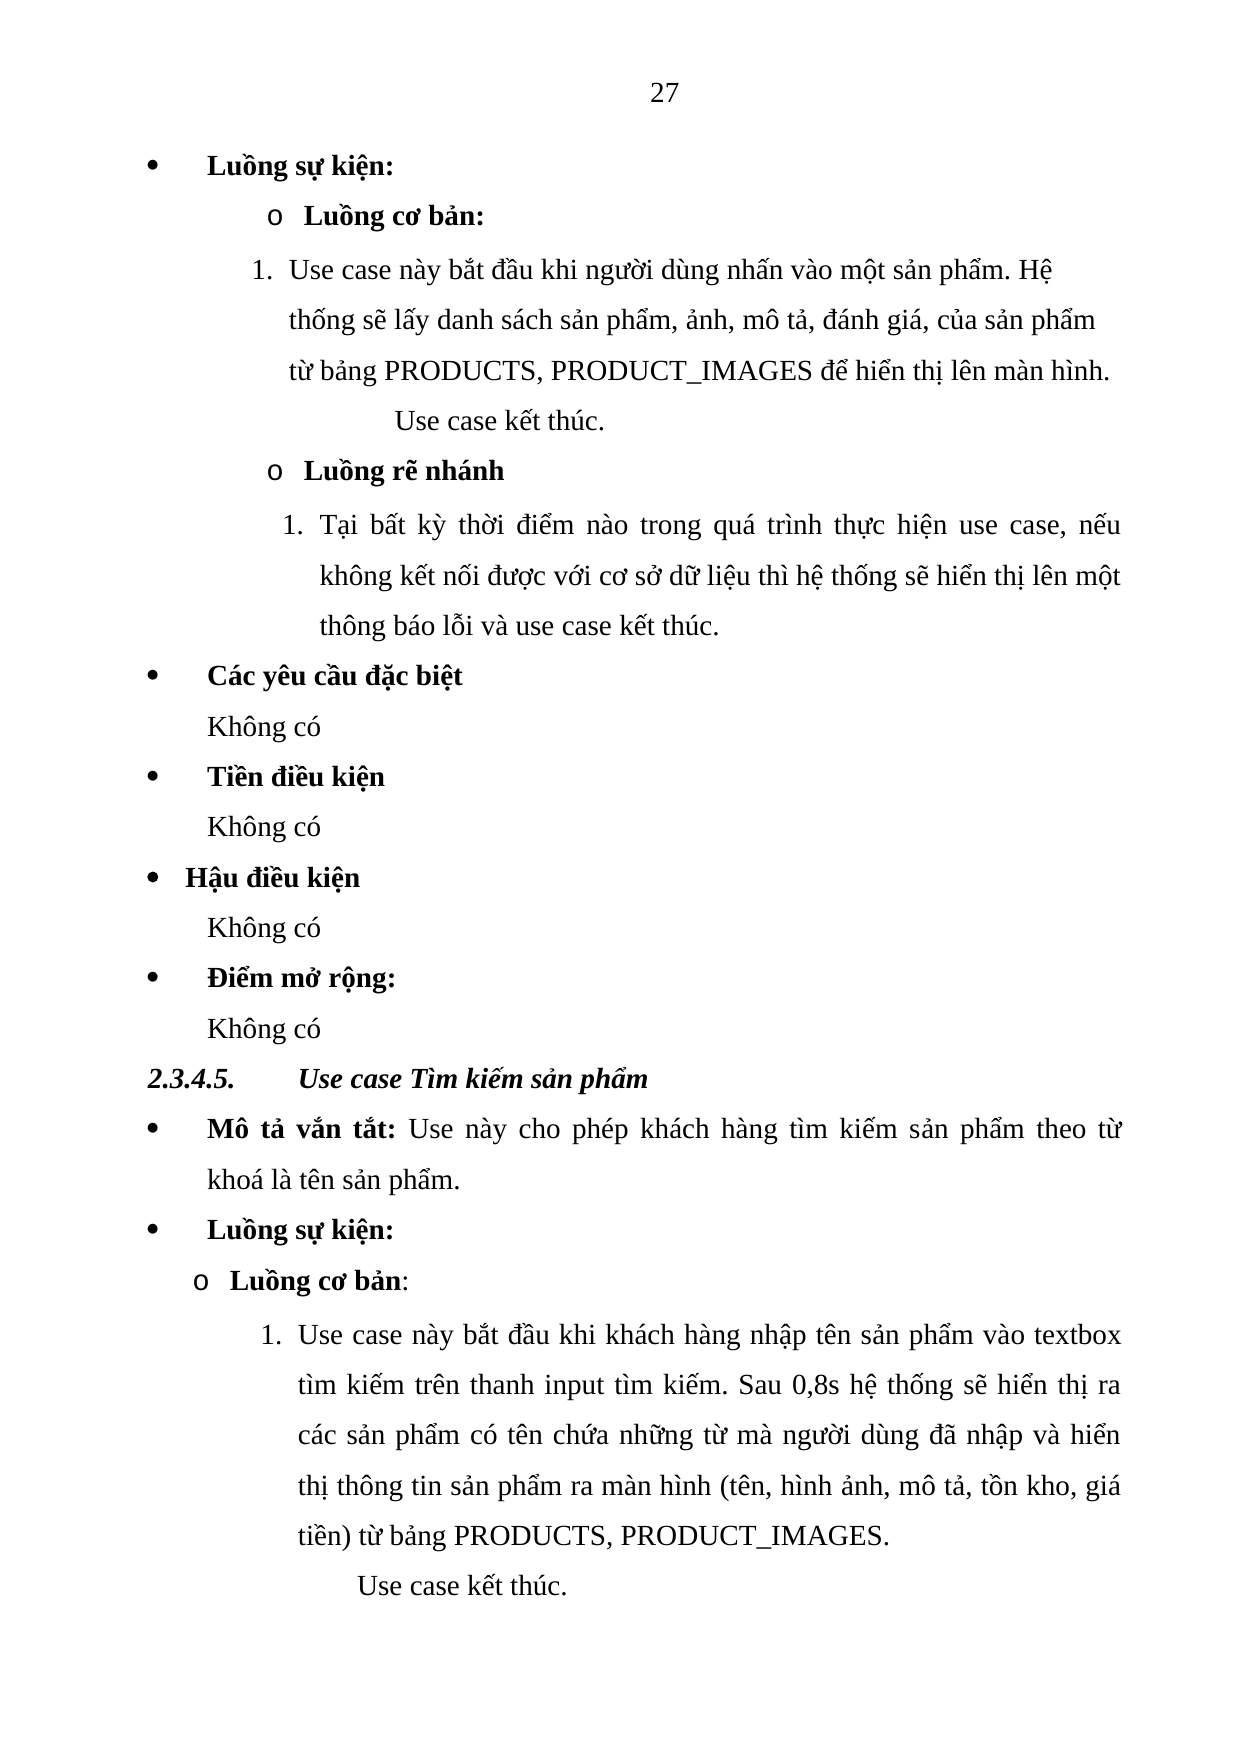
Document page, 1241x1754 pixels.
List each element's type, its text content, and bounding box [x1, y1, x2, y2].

text Luồng sự kiện: [148, 148, 1122, 181]
list Use case này bắt đầu khi khách hàng nhập tên sản phẩm vào textbox tìm kiếm trên thanh input tìm kiếm. Sau 0,8s hệ thống sẽ hiển thị ra các sản phẩm có tên chứa những từ mà người dùng đã nhập và hiển thị thông tin sản phẩm ra màn hình (tên, hình ảnh, mô tả, tồn kho, giá tiền) từ bảng PRODUCTS, PRODUCT_IMAGES. [260, 1317, 1122, 1552]
text Luồng sự kiện: [148, 1212, 1122, 1246]
text Không có [148, 709, 1122, 742]
list Luồng cơ bản: [192, 1263, 1122, 1299]
list Tại bất kỳ thời điểm nào trong quá trình thực hiện use case, nếu không kết nối được với cơ sở dữ liệu thì hệ thống sẽ hiển thị lên một thông báo lỗi và use case kết thúc. [282, 507, 1122, 642]
text Không có [148, 910, 1122, 944]
list Luồng cơ bản: [266, 198, 1122, 234]
list Use case kết thúc. [298, 1568, 1122, 1602]
list Luồng rẽ nhánh [266, 453, 1122, 489]
text Không có [148, 1011, 1122, 1044]
subtitle Use case Tìm kiếm sản phẩm [148, 1061, 1122, 1095]
list Use case này bắt đầu khi người dùng nhấn vào một sản phẩm. Hệ thống sẽ lấy danh sách sản phẩm, ảnh, mô tả, đánh giá, của sản phẩm từ bảng PRODUCTS, PRODUCT_IMAGES để hiển thị lên màn hình. [251, 252, 1122, 386]
text Điểm mở rộng: [148, 961, 1122, 994]
list Use case kết thúc. [335, 403, 1122, 437]
text Các yêu cầu đặc biệt [148, 658, 1122, 692]
text Tiền điều kiện [148, 759, 1122, 793]
text Không có [148, 809, 1122, 843]
list Hậu điều kiện [148, 860, 1122, 893]
text Mô tả vắn tắt: Use này cho phép khách hàng tìm kiếm sản phẩm theo từ khoá là tên sản phẩm. [148, 1112, 1122, 1196]
